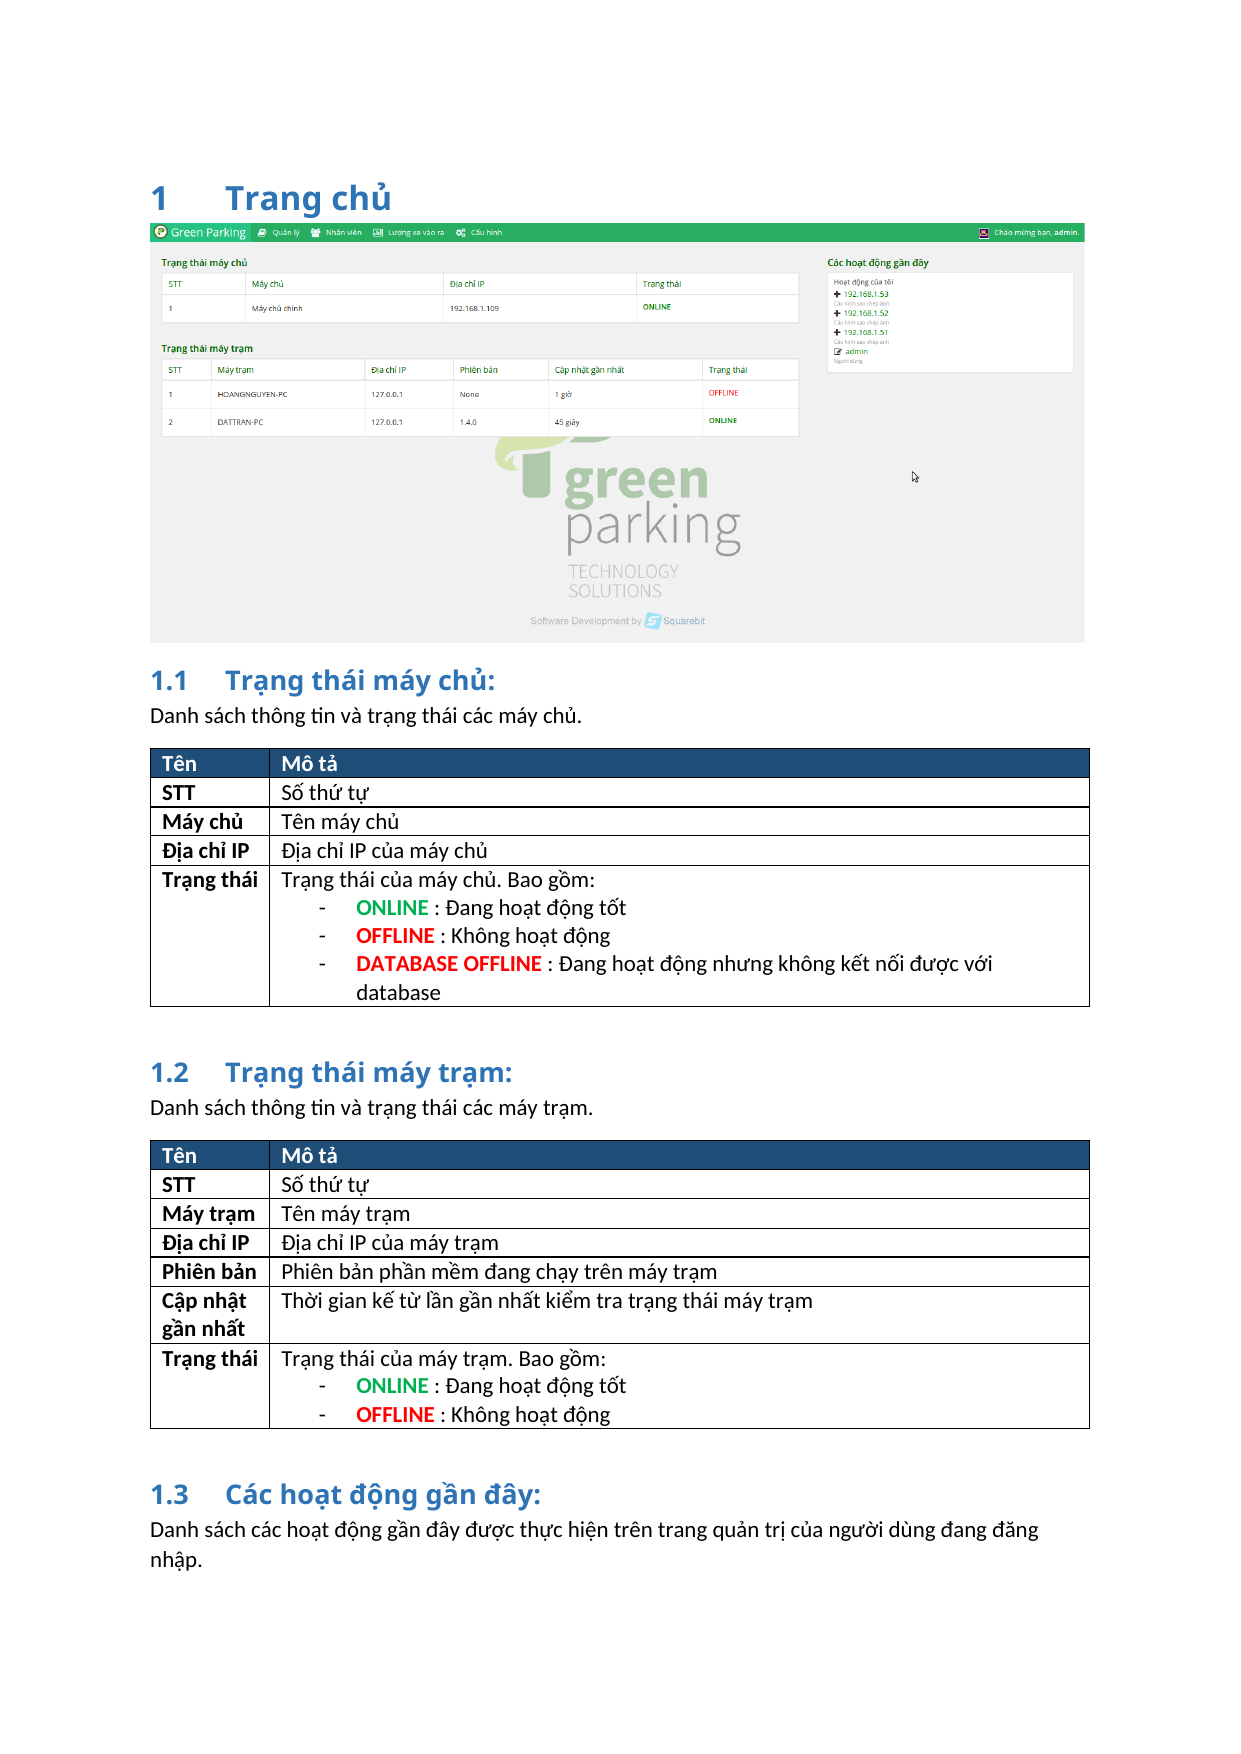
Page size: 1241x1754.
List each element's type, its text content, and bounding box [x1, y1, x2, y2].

table_header Mô tả [270, 1141, 1089, 1169]
table_header Tên [151, 749, 269, 777]
table_cell Trạng thái của máy trạm. Bao gồm: ONLINE : Đang hoạt động tốt OFFLINE : Không hoạt động [270, 1344, 1089, 1428]
table_cell Địa chỉ IP của máy trạm [270, 1229, 1089, 1256]
table_cell Trạng thái [151, 1344, 269, 1428]
table_cell Địa chỉ IP của máy chủ [270, 836, 1089, 864]
text Danh sách thông tin và trạng thái các máy chủ. [150, 701, 1090, 729]
table_cell Địa chỉ IP [151, 1229, 269, 1256]
table_cell Máy trạm [151, 1199, 269, 1227]
table_cell Trạng thái của máy chủ. Bao gồm: ONLINE : Đang hoạt động tốt OFFLINE : Không hoạt động DATABASE OFFLINE : Đang hoạt động nhưng không kết nối được với database [270, 866, 1089, 1006]
table_cell Tên máy trạm [270, 1199, 1089, 1227]
table_cell Cập nhật gần nhất [151, 1287, 269, 1343]
table_cell Số thứ tự [270, 1170, 1089, 1198]
subtitle Trang chủ [150, 175, 1090, 220]
table_cell STT [151, 778, 269, 806]
subtitle Các hoạt động gần đây: [150, 1476, 1090, 1512]
subtitle Trạng thái máy trạm: [150, 1053, 1090, 1090]
picture [150, 223, 1085, 643]
text Danh sách thông tin và trạng thái các máy trạm. [150, 1093, 1090, 1121]
table_cell Máy chủ [151, 808, 269, 835]
subtitle Trạng thái máy chủ: [150, 662, 1090, 698]
table_header Tên [151, 1141, 269, 1169]
table_cell Phiên bản phần mềm đang chạy trên máy trạm [270, 1258, 1089, 1286]
table_cell Tên máy chủ [270, 808, 1089, 835]
table_cell Địa chỉ IP [151, 836, 269, 864]
table_cell Số thứ tự [270, 778, 1089, 806]
table_cell Phiên bản [151, 1258, 269, 1286]
table_cell Thời gian kế từ lần gần nhất kiểm tra trạng thái máy trạm [270, 1287, 1089, 1343]
table_cell STT [151, 1170, 269, 1198]
table_cell Trạng thái [151, 866, 269, 1006]
text Danh sách các hoạt động gần đây được thực hiện trên trang quản trị của người dùng đang đăng nhập. [150, 1515, 1090, 1574]
table_header Mô tả [270, 749, 1089, 777]
